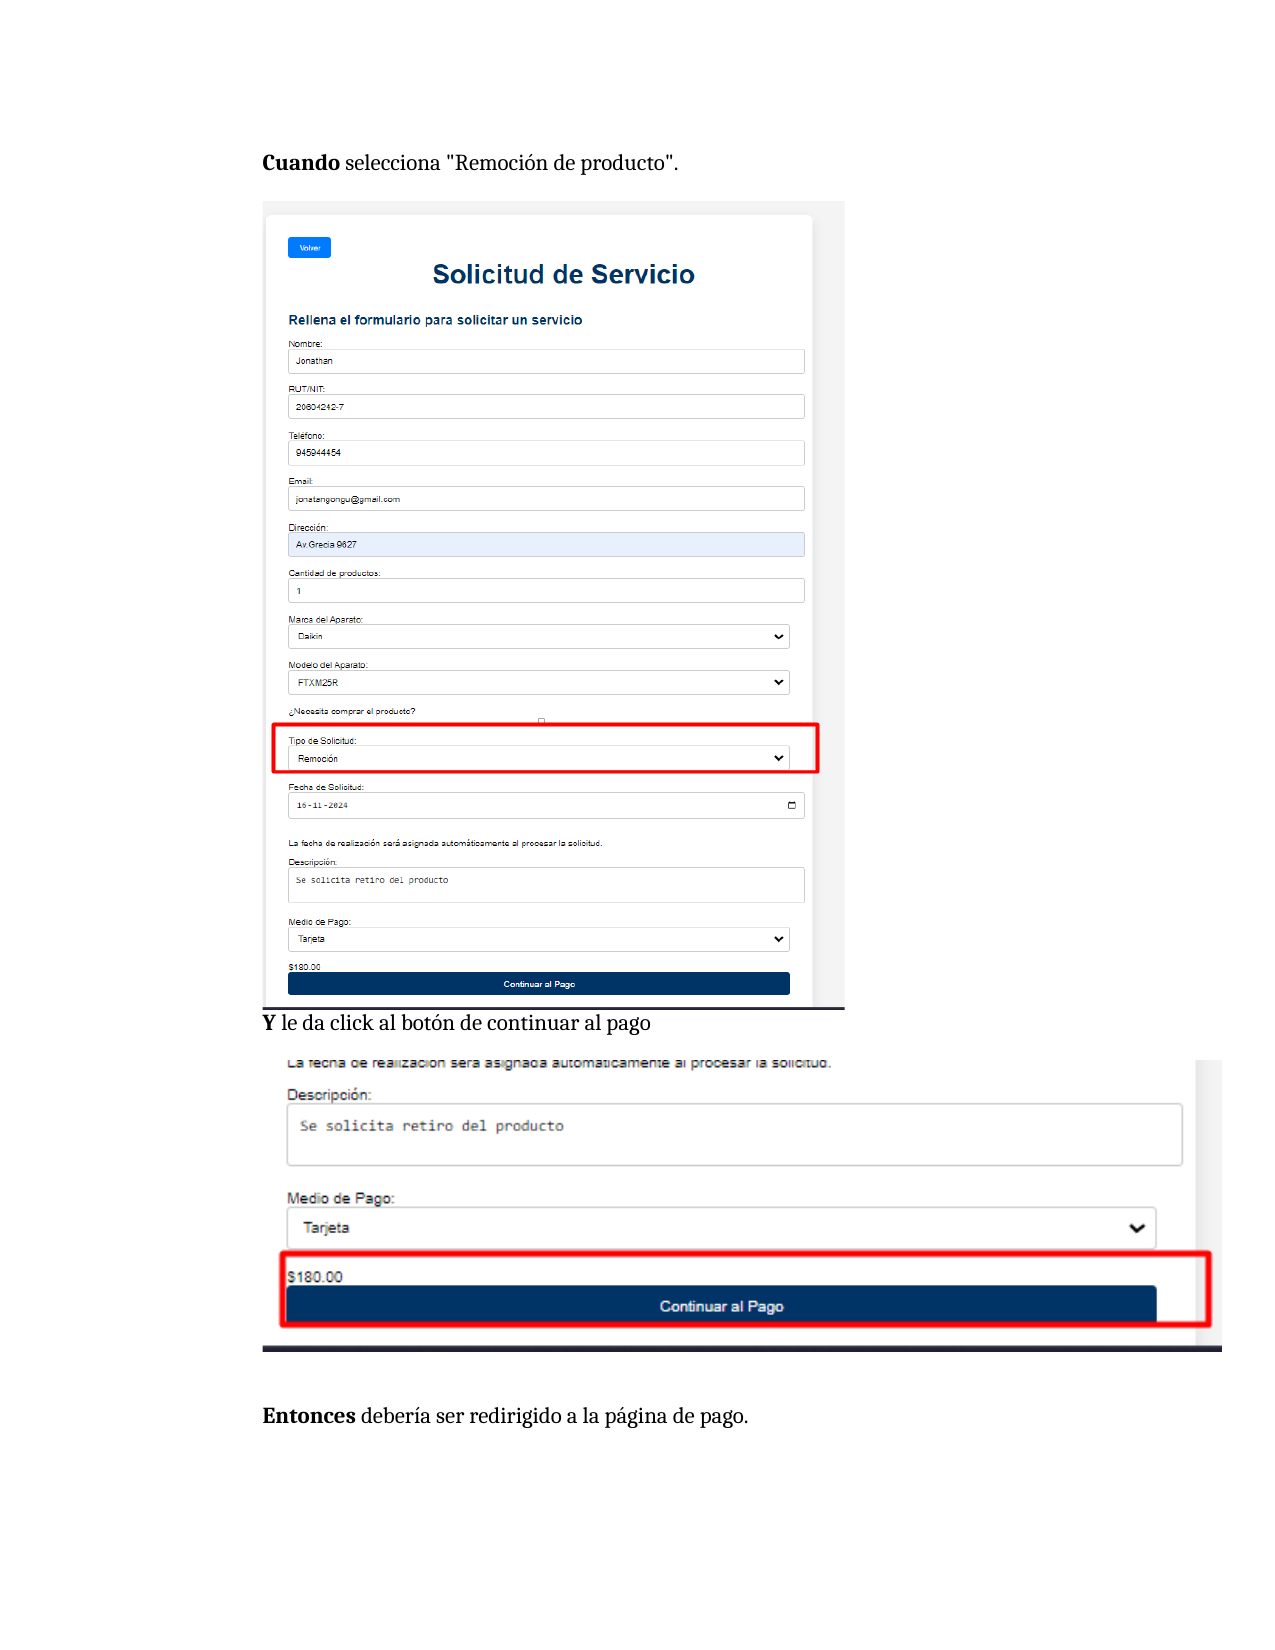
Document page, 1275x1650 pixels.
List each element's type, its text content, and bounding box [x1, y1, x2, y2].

text Entonces debería ser redirigido a la página de pago. [262, 1403, 1087, 1430]
text Cuando selecciona "Remoción de producto". [262, 150, 1087, 176]
picture [262, 201, 845, 1010]
picture [262, 1060, 1222, 1352]
